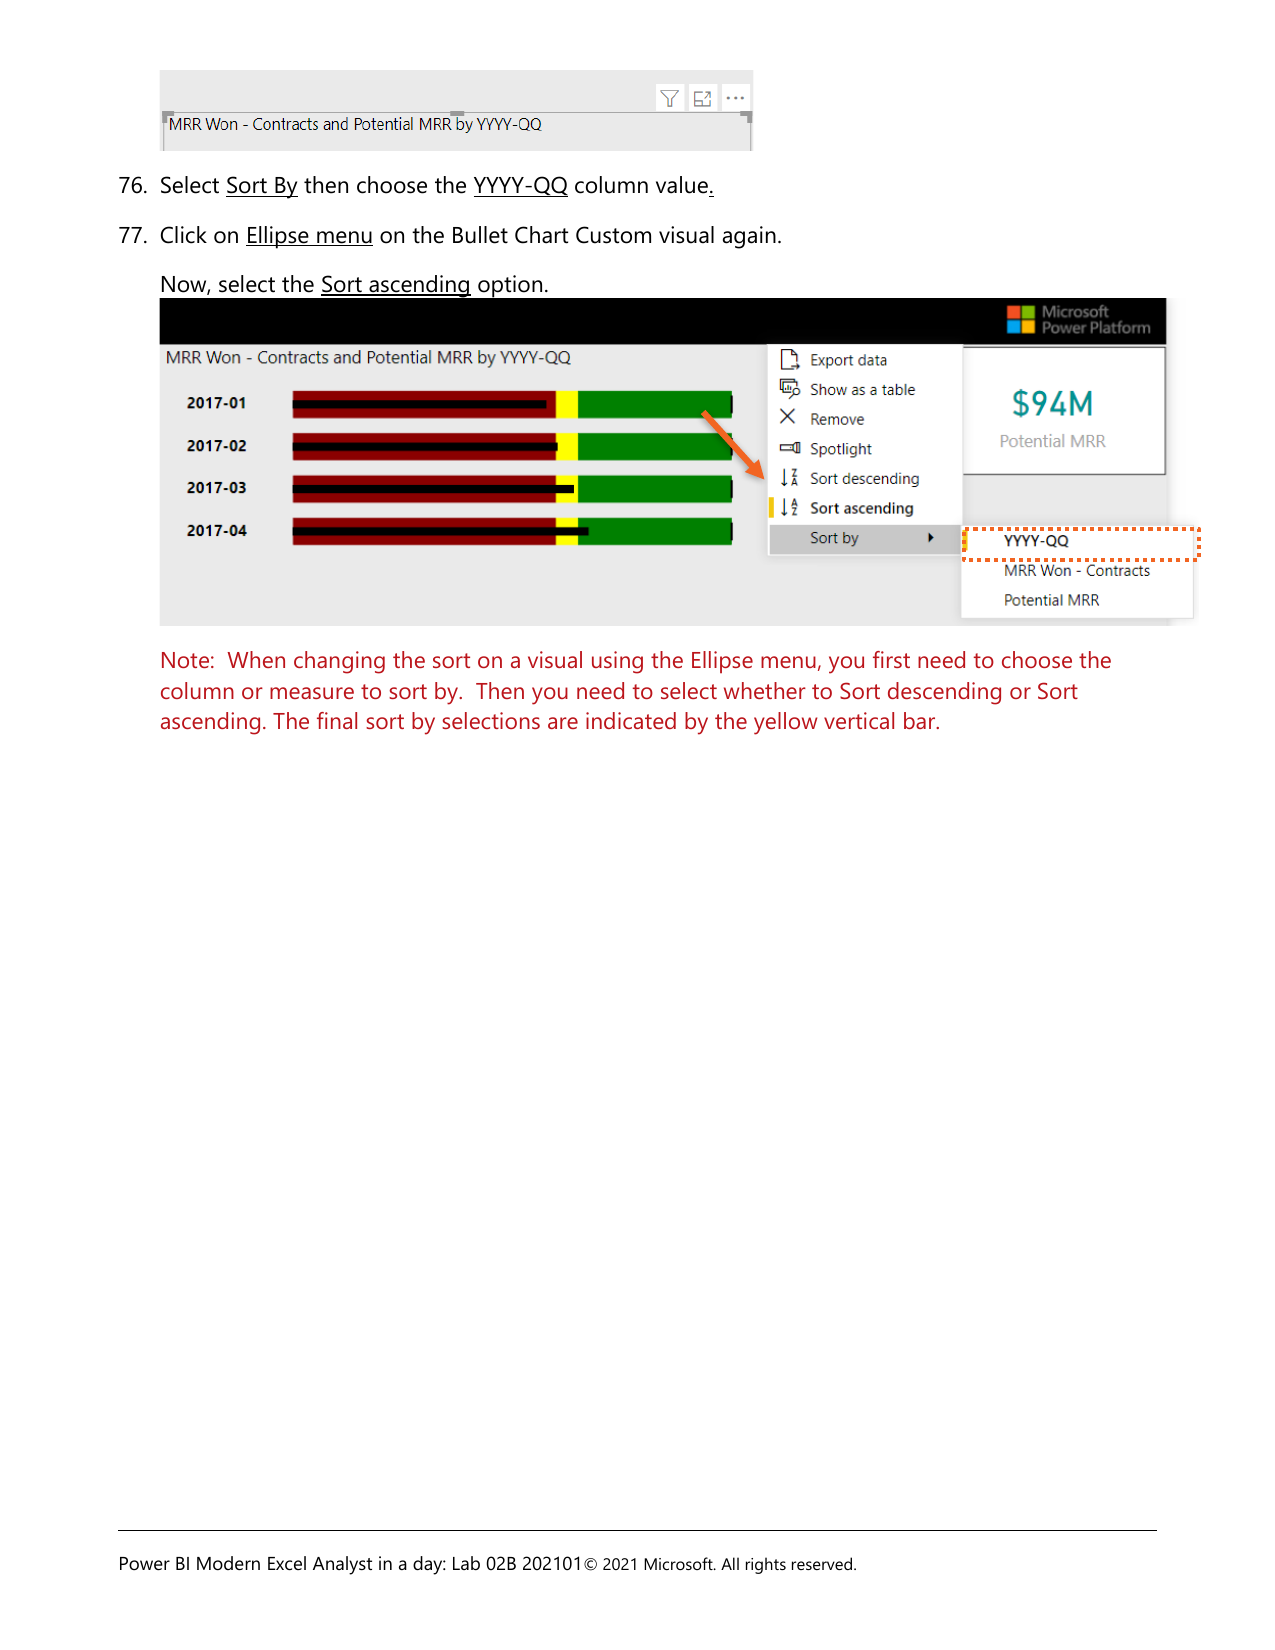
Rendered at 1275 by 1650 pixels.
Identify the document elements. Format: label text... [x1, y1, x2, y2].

list Note: When changing the sort on a visual using the Ellipse menu, you first need to choose the column or measure to sort by. Then you need to select whether to Sort descending or Sort ascending. The final sort by selections are indicated by the yellow vertical bar. [159, 644, 1157, 735]
picture [159, 298, 1199, 626]
list Now, select the Sort ascending option. [159, 268, 1157, 298]
text Select Sort By then choose the YYYY-QQ column value. [118, 169, 1157, 199]
text Click on Ellipse menu on the Bullet Chart Custom visual again. [118, 218, 1157, 249]
picture [159, 70, 754, 151]
